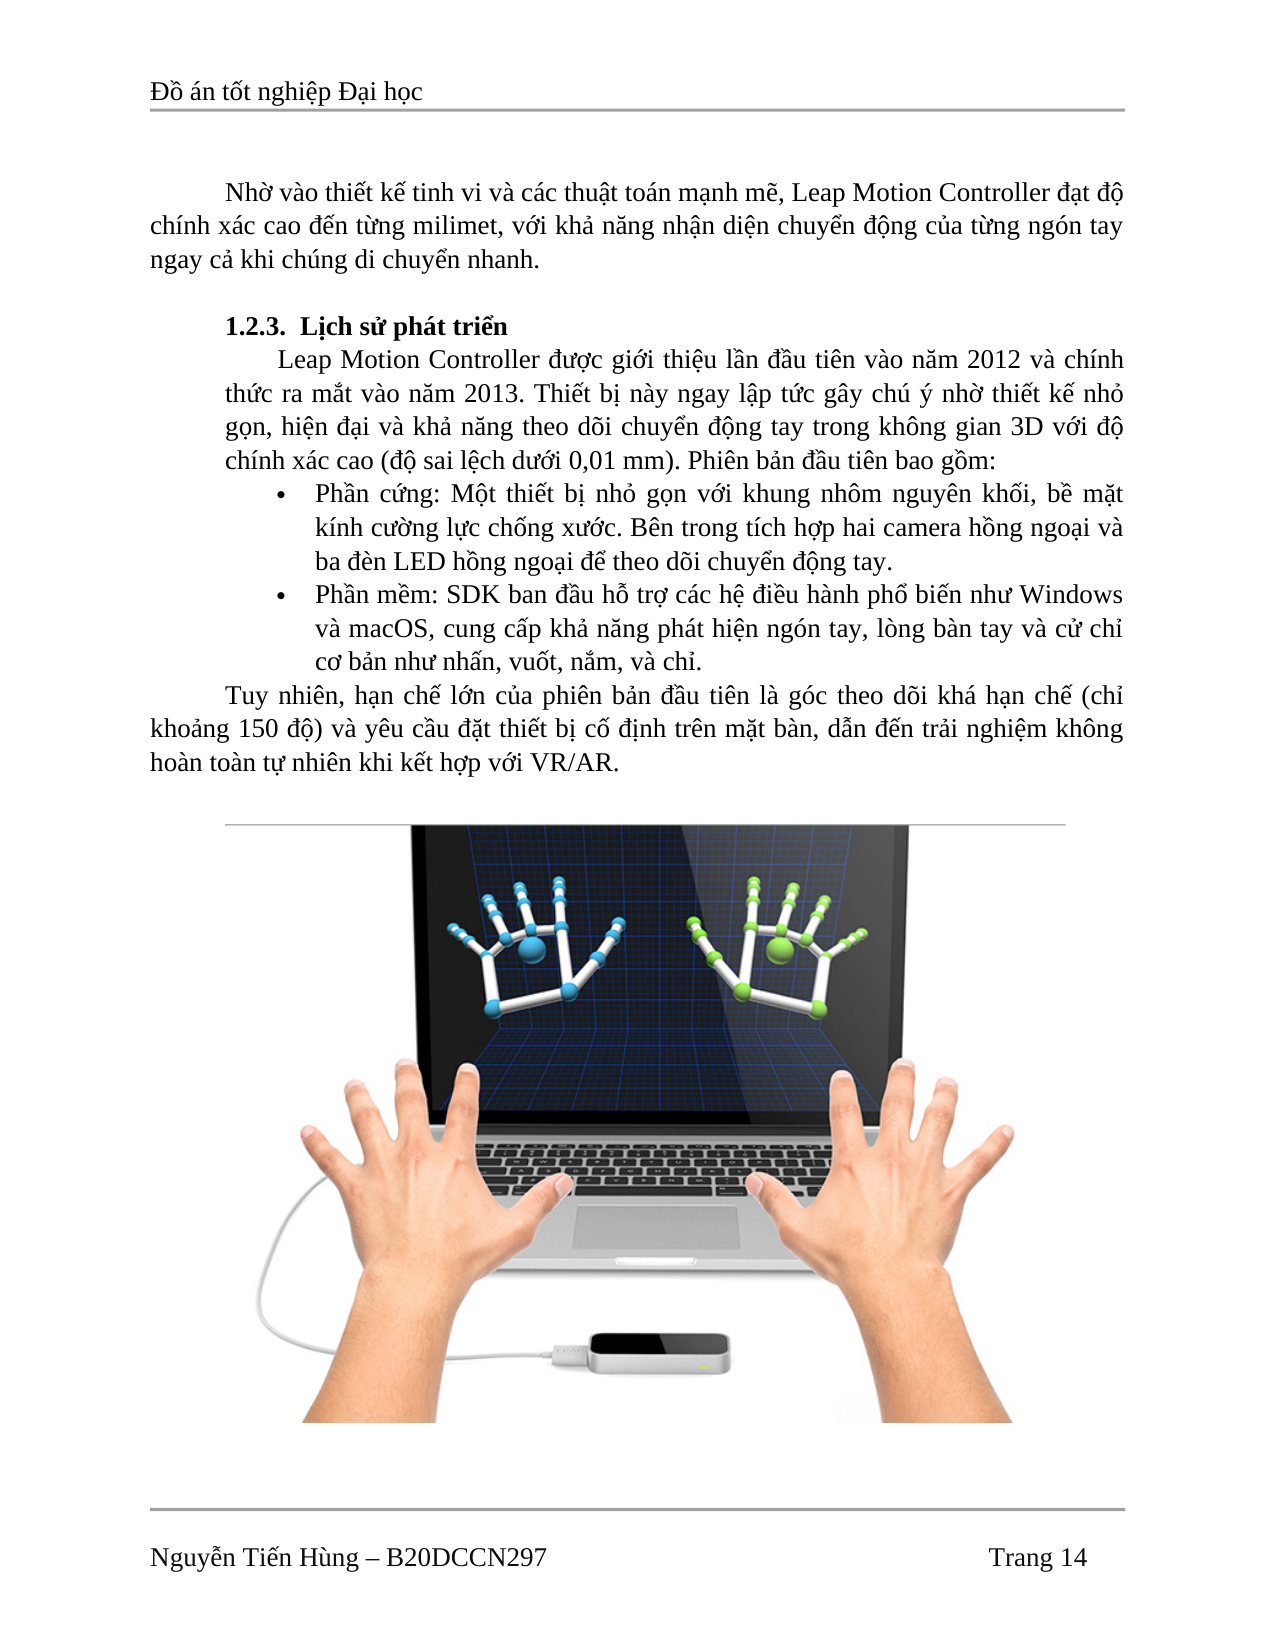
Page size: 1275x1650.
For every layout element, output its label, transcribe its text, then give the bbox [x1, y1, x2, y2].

list Phần cứng: Một thiết bị nhỏ gọn với khung nhôm nguyên khối, bề mặt kính cường lực chống xước. Bên trong tích hợp hai camera hồng ngoại và ba đèn LED hồng ngoại để theo dõi chuyển động tay. [277, 477, 1125, 576]
list Lịch sử phát triển [225, 310, 1125, 341]
text Leap Motion Controller được giới thiệu lần đầu tiên vào năm 2012 và chính thức ra mắt vào năm 2013. Thiết bị này ngay lập tức gây chú ý nhờ thiết kế nhỏ gọn, hiện đại và khả năng theo dõi chuyển động tay trong không gian 3D với độ chính xác cao (độ sai lệch dưới 0,01 mm). Phiên bản đầu tiên bao gồm: [225, 343, 1125, 475]
text Tuy nhiên, hạn chế lớn của phiên bản đầu tiên là góc theo dõi khá hạn chế (chỉ khoảng 150 độ) và yêu cầu đặt thiết bị cố định trên mặt bàn, dẫn đến trải nghiệm không hoàn toàn tự nhiên khi kết hợp với VR/AR. [150, 679, 1125, 777]
picture [225, 812, 1066, 1423]
list Phần mềm: SDK ban đầu hỗ trợ các hệ điều hành phổ biến như Windows và macOS, cung cấp khả năng phát hiện ngón tay, lòng bàn tay và cử chỉ cơ bản như nhấn, vuốt, nắm, và chỉ. [277, 578, 1125, 676]
text Nhờ vào thiết kế tinh vi và các thuật toán mạnh mẽ, Leap Motion Controller đạt độ chính xác cao đến từng milimet, với khả năng nhận diện chuyển động của từng ngón tay ngay cả khi chúng di chuyển nhanh. [150, 176, 1125, 274]
